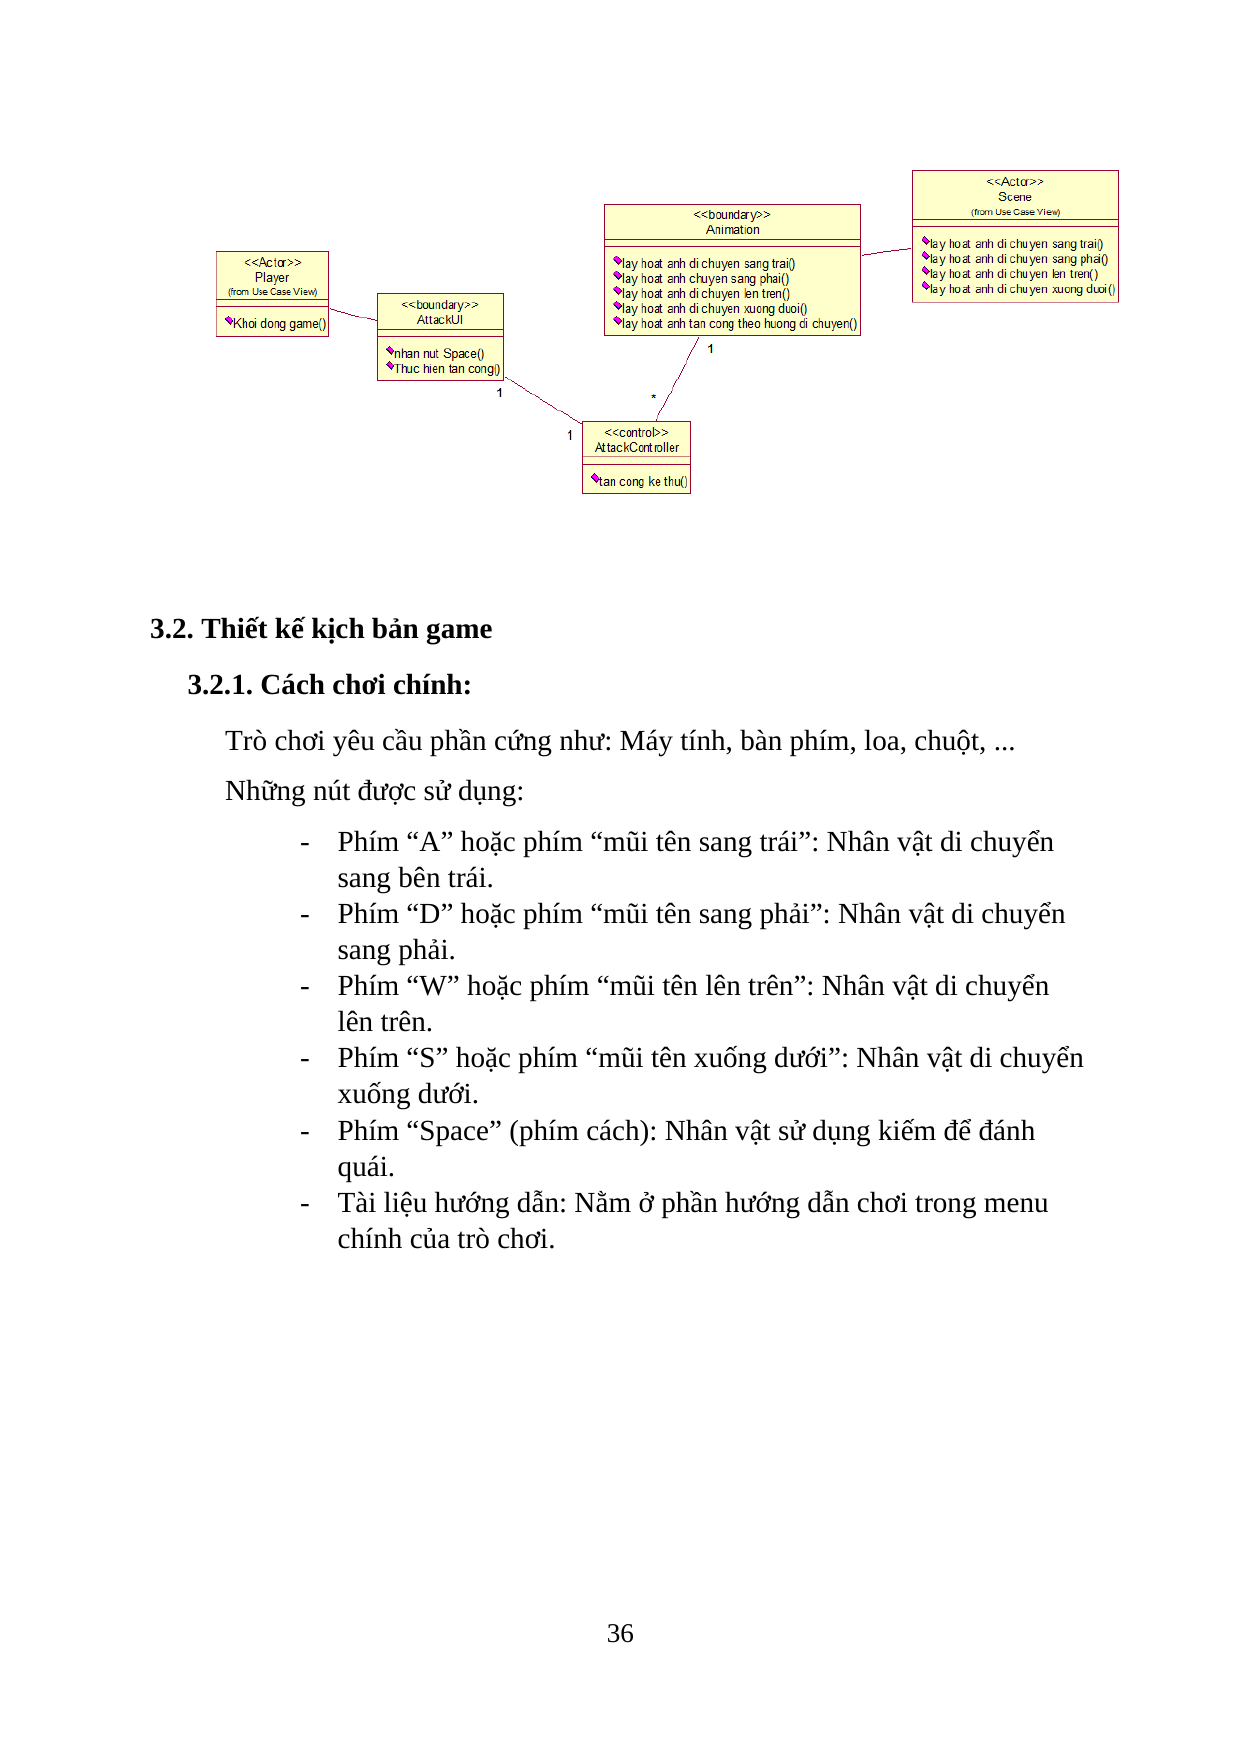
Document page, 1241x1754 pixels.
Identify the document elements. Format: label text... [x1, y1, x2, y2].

picture [187, 150, 1128, 533]
list Phím “A” hoặc phím “mũi tên sang trái”: Nhân vật di chuyển sang bên trái. [300, 824, 1090, 893]
text Trò chơi yêu cầu phần cứng như: Máy tính, bàn phím, loa, chuột, ... [150, 723, 1090, 757]
list Phím “S” hoặc phím “mũi tên xuống dưới”: Nhân vật di chuyển xuống dưới. [300, 1041, 1090, 1110]
list Phím “Space” (phím cách): Nhân vật sử dụng kiếm để đánh quái. [300, 1113, 1090, 1182]
text Những nút được sử dụng: [150, 773, 1090, 807]
list Tài liệu hướng dẫn: Nằm ở phần hướng dẫn chơi trong menu chính của trò chơi. [300, 1185, 1090, 1255]
text Thiết kế kịch bản game [150, 611, 1090, 644]
list Phím “W” hoặc phím “mũi tên lên trên”: Nhân vật di chuyển lên trên. [300, 968, 1090, 1038]
text Cách chơi chính: [150, 667, 1090, 701]
list Phím “D” hoặc phím “mũi tên sang phải”: Nhân vật di chuyển sang phải. [300, 896, 1090, 966]
